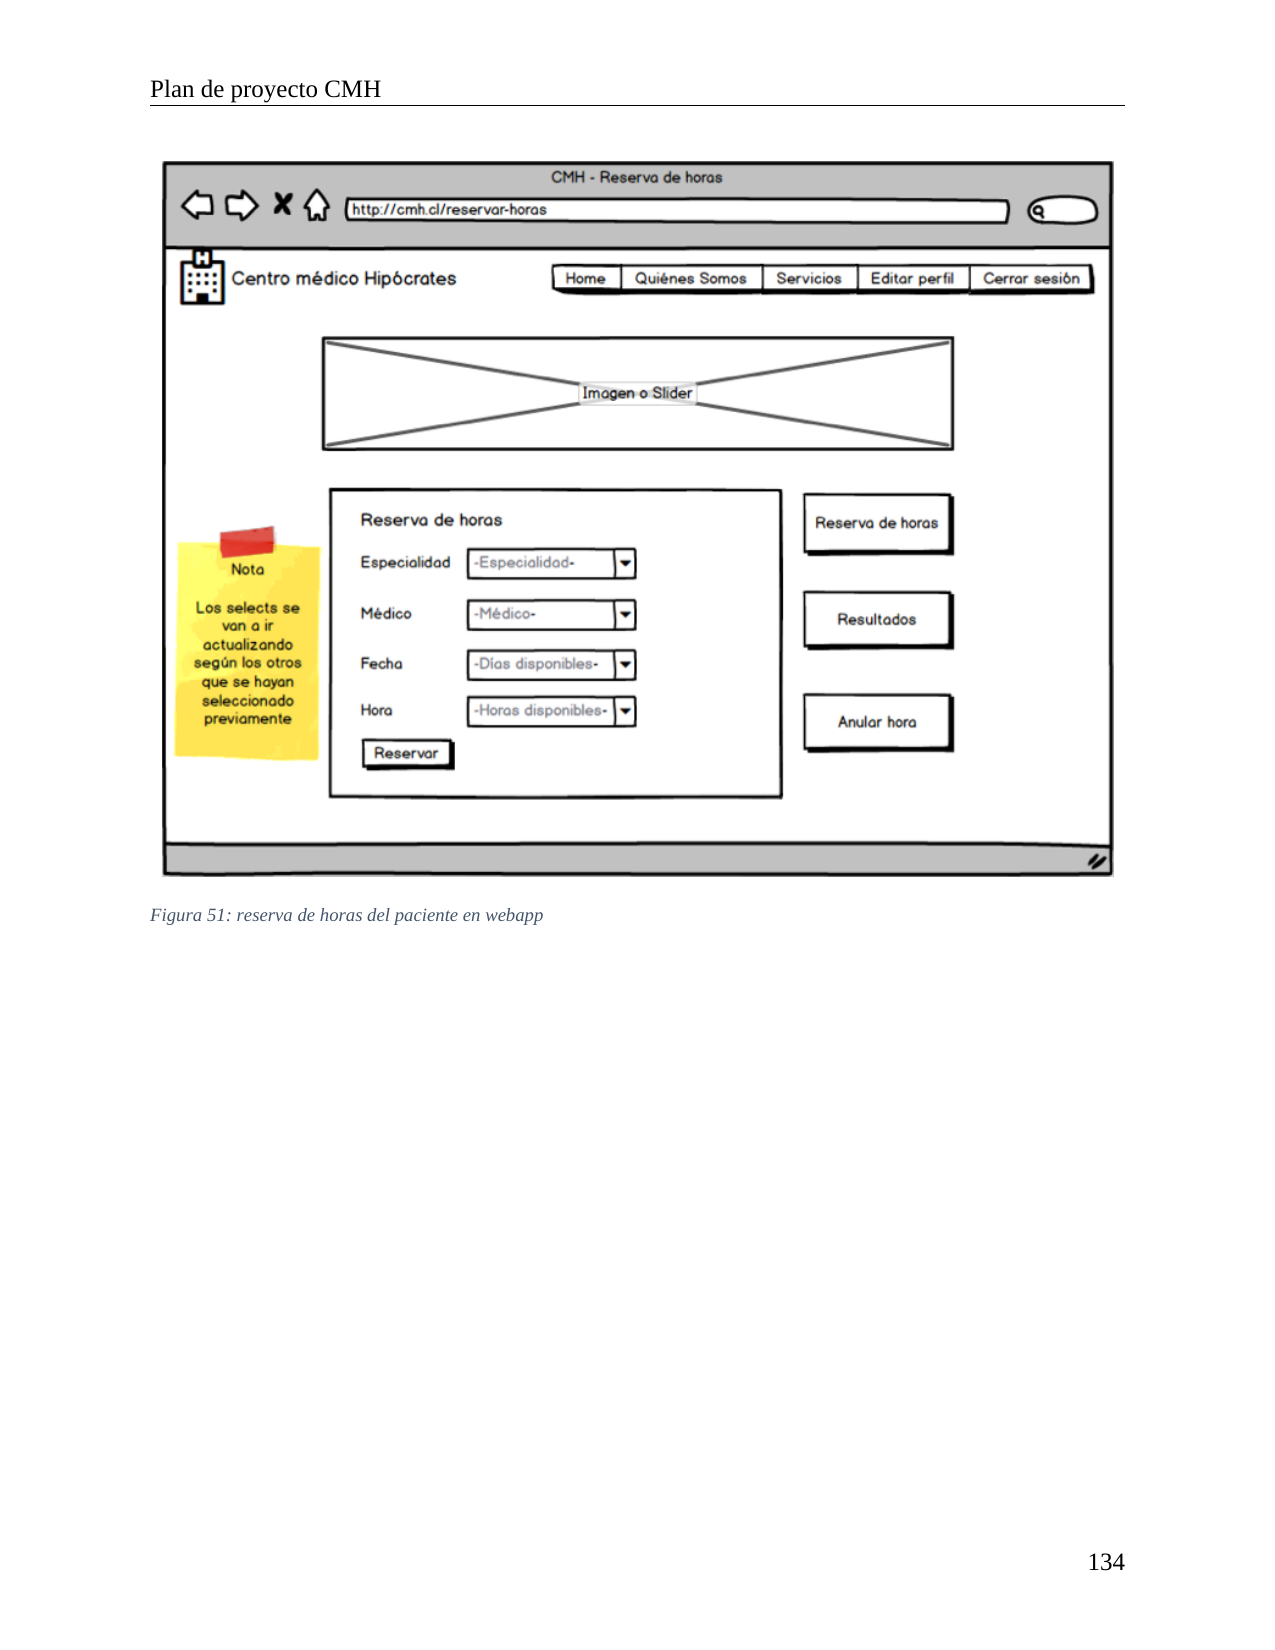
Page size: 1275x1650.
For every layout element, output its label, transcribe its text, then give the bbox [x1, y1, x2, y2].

picture [150, 150, 1125, 905]
text Figura 51: reserva de horas del paciente en webapp [150, 905, 1125, 926]
